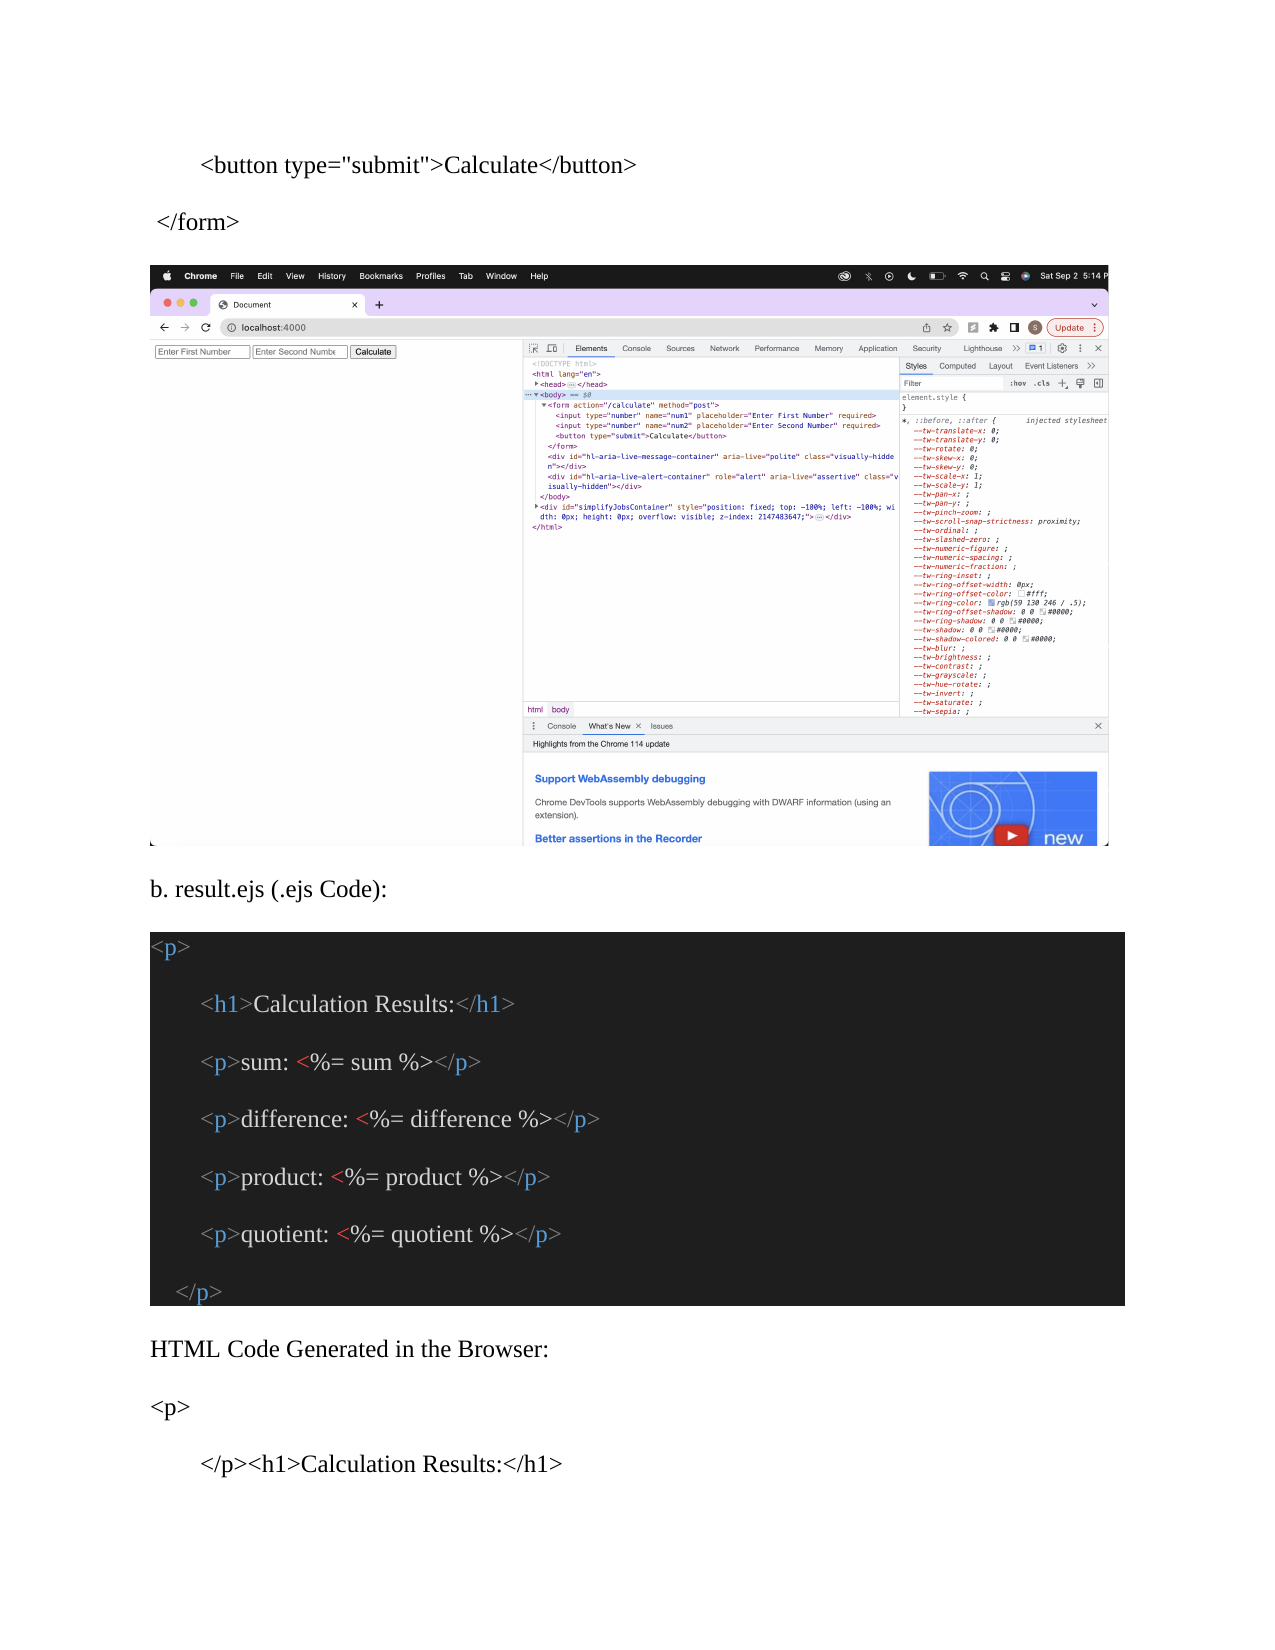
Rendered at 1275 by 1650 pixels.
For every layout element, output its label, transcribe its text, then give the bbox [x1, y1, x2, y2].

text </p><h1>Calculation Results:</h1> [150, 1449, 1125, 1478]
text b. result.ejs (.ejs Code): [150, 874, 1125, 903]
text HTML Code Generated in the Browser: [150, 1334, 1125, 1363]
text <button type="submit">Calculate</button> [150, 150, 1125, 179]
text <p> [150, 932, 1125, 961]
text <p> [150, 1392, 1125, 1421]
text <p>sum: <%= sum %></p> [150, 1047, 1125, 1076]
text <p>product: <%= product %></p> [150, 1162, 1125, 1191]
text </form> [150, 207, 1125, 236]
text </p> [150, 1277, 1125, 1306]
picture [150, 265, 1109, 846]
text <p>difference: <%= difference %></p> [150, 1104, 1125, 1133]
text <h1>Calculation Results:</h1> [150, 989, 1125, 1018]
text <p>quotient: <%= quotient %></p> [150, 1219, 1125, 1248]
